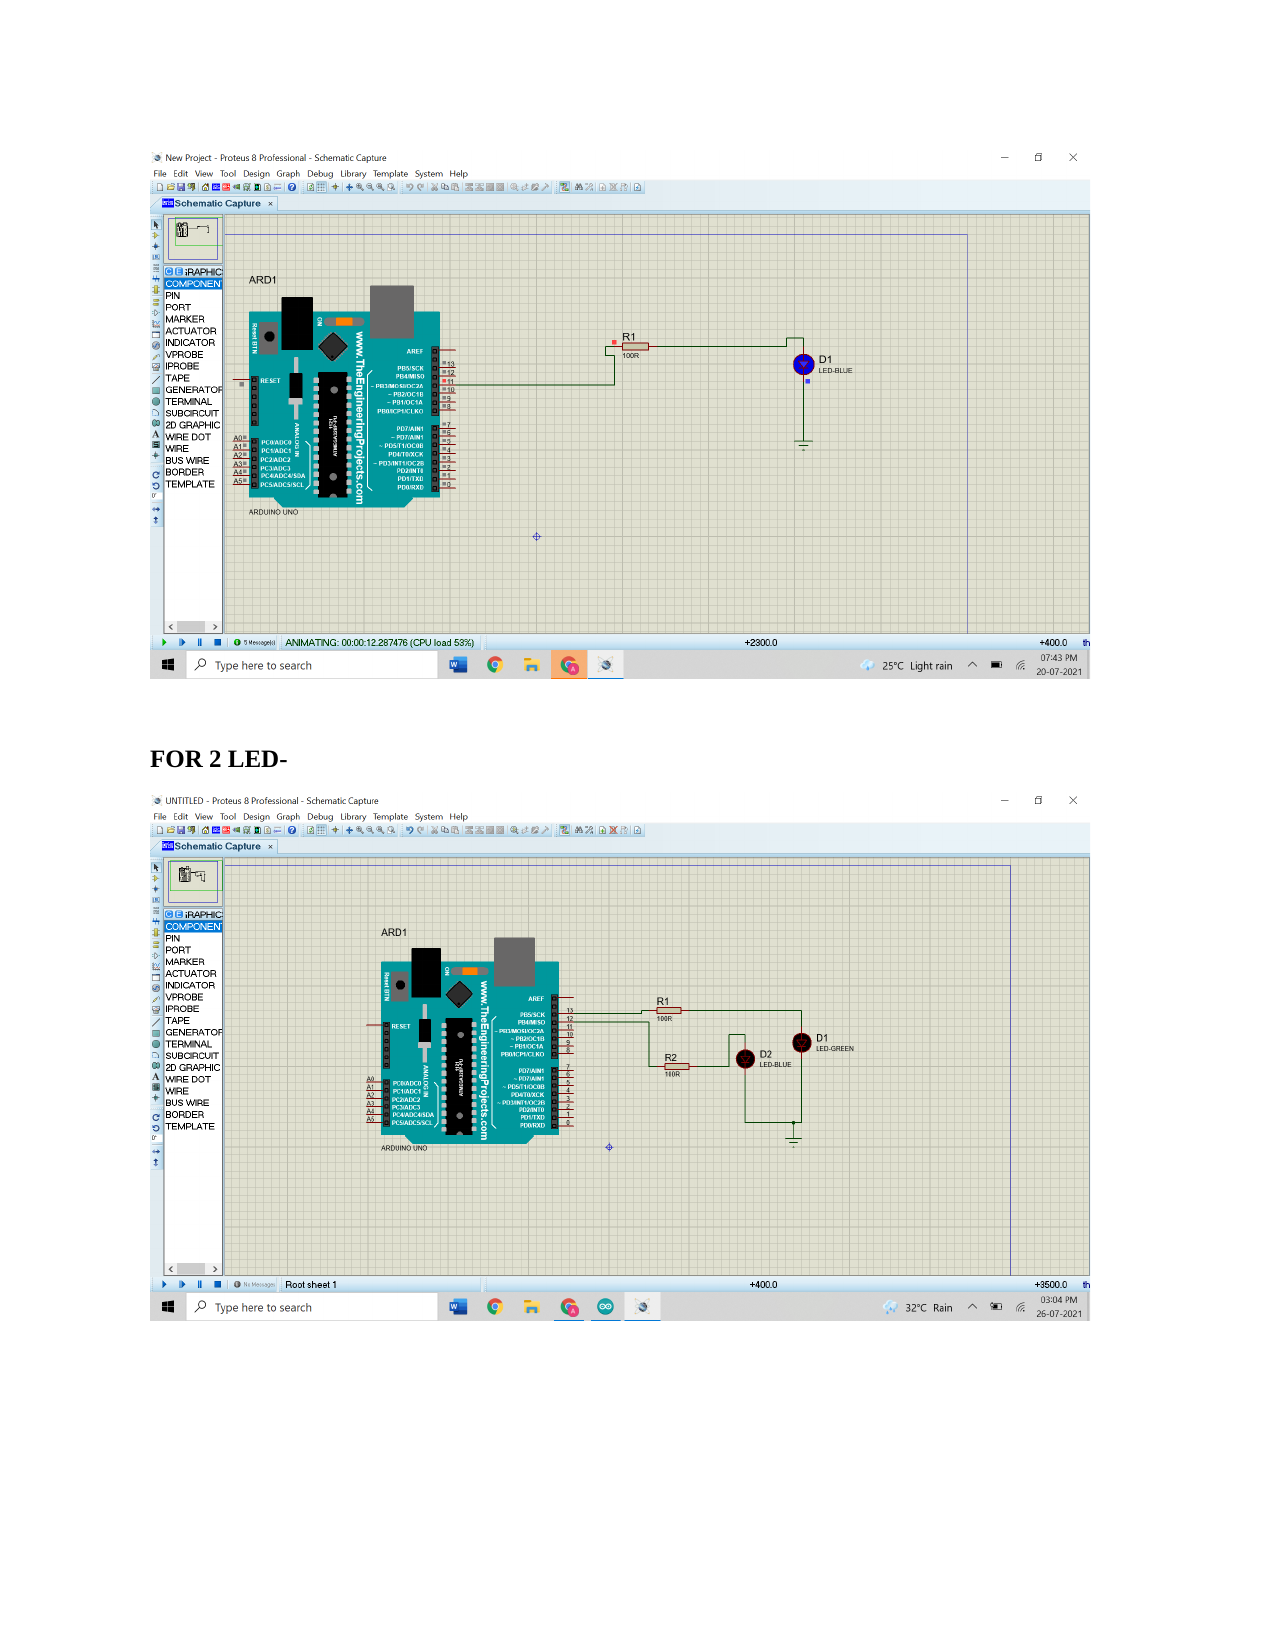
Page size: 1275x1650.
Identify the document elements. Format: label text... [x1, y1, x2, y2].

picture [150, 150, 1091, 679]
picture [150, 792, 1091, 1321]
text FOR 2 LED- [150, 744, 1125, 773]
